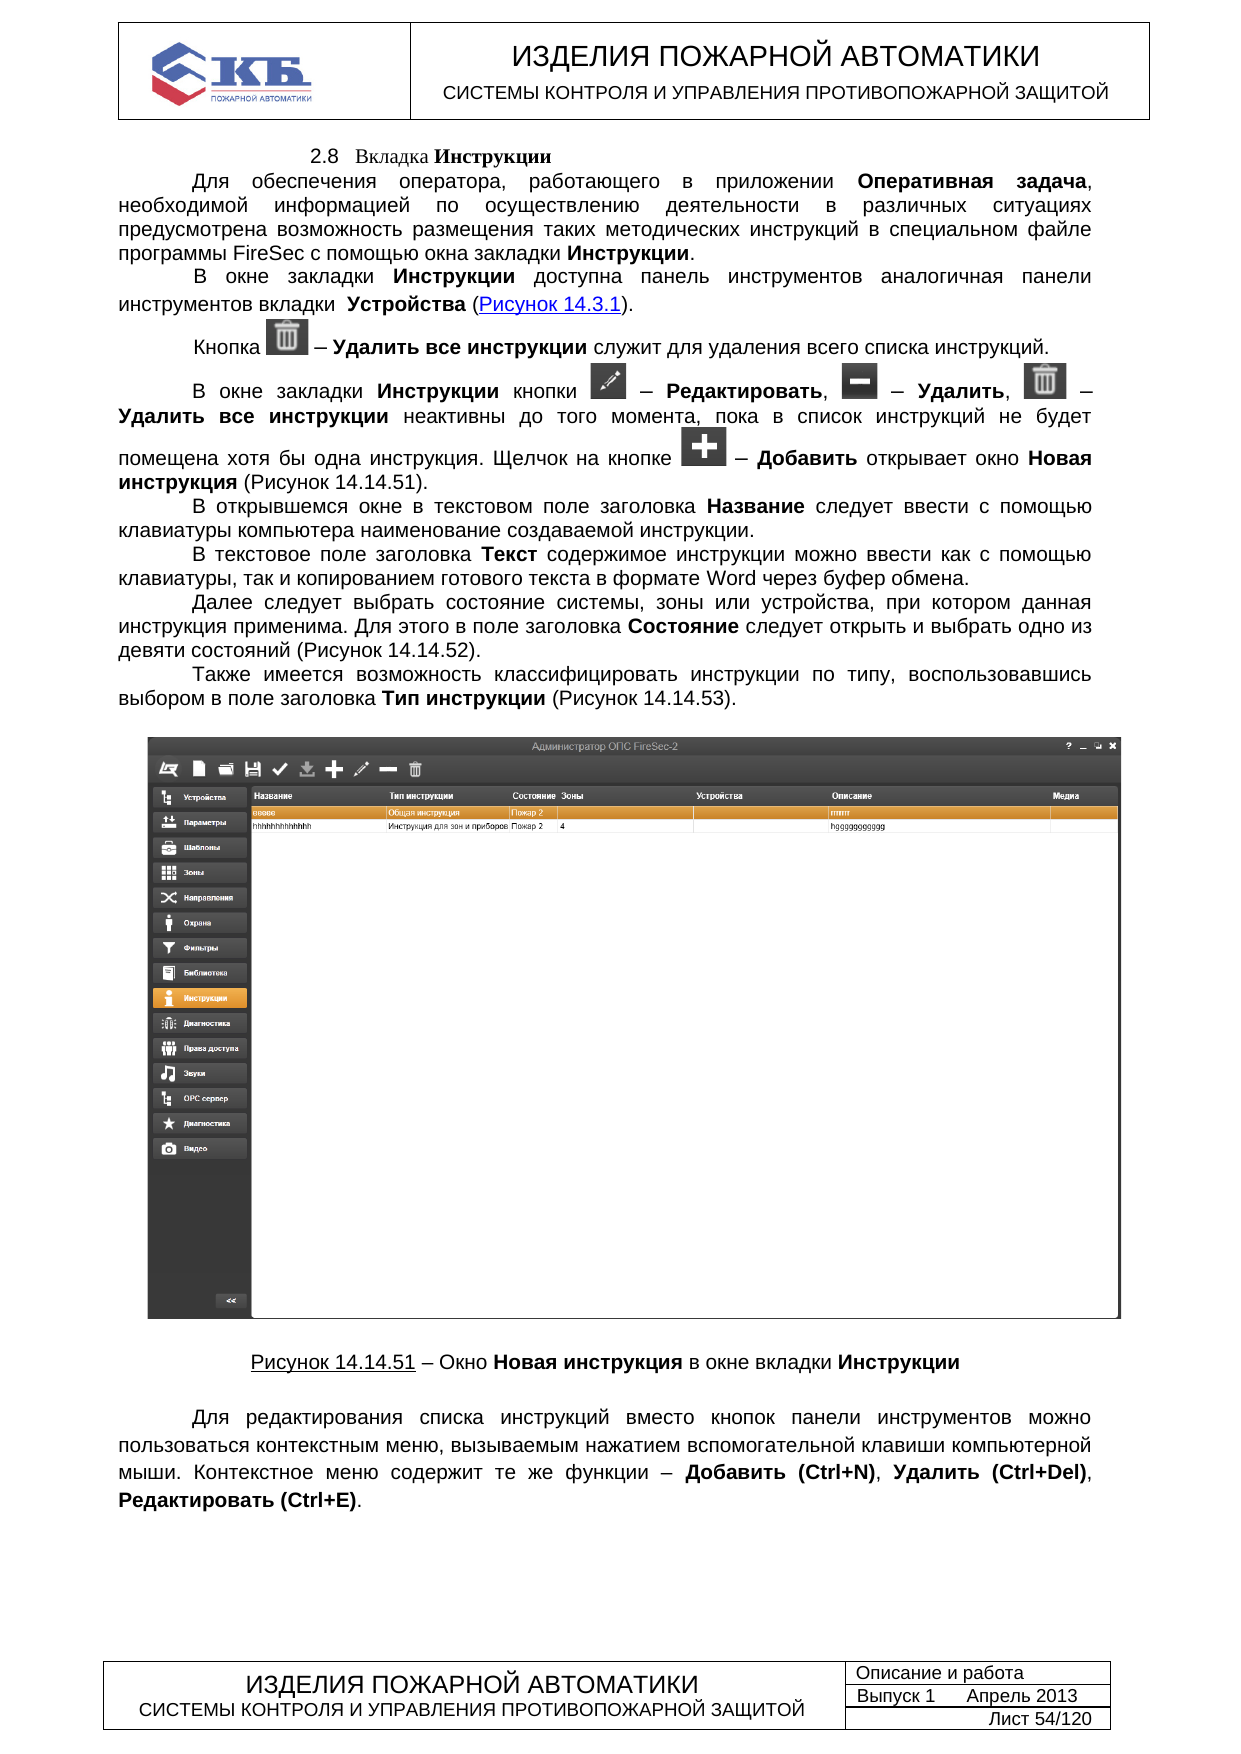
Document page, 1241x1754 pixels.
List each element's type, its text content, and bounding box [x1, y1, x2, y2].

list Далее следует выбрать состояние системы, зоны или устройства, при котором данная инструкция применима. Для этого в поле заголовка Состояние следует открыть и выбрать одно из девяти состояний (Рисунок 14.14.52). [118, 590, 1092, 662]
picture [147, 737, 1122, 1319]
picture [266, 319, 309, 355]
picture [590, 363, 627, 399]
list Вкладка Инструкции [310, 144, 1092, 168]
list Для редактирования списка инструкций вместо кнопок панели инструментов можно пользоваться контекстным меню, вызываемым нажатием вспомогательной клавиши компьютерной мыши. Контекстное меню содержит те же функции – Добавить (Ctrl+N), Удалить (Ctrl+Del), Редактировать (Ctrl+E). [118, 1405, 1092, 1511]
list В окне закладки Инструкции доступна панель инструментов аналогичная панели инструментов вкладки Устройства (Рисунок 14.3.1). [118, 264, 1092, 316]
list В текстовое поле заголовка Текст содержимое инструкции можно ввести как с помощью клавиатуры, так и копированием готового текста в формате Word через буфер обмена. [118, 542, 1092, 590]
list Рисунок 14.14.51 – Окно Новая инструкция в окне вкладки Инструкции [118, 1350, 1092, 1374]
picture [148, 34, 325, 115]
list В открывшемся окне в текстовом поле заголовка Название следует ввести с помощью клавиатуры компьютера наименование создаваемой инструкции. [118, 494, 1092, 542]
picture [681, 427, 727, 466]
picture [841, 363, 878, 399]
picture [1023, 363, 1067, 399]
list Также имеется возможность классифицировать инструкции по типу, воспользовавшись выбором в поле заголовка Тип инструкции (Рисунок 14.14.53). [118, 662, 1092, 709]
list Кнопка – Удалить все инструкции служит для удаления всего списка инструкций. [118, 319, 1092, 359]
text Для обеспечения оператора, работающего в приложении Оперативная задача, необходимой информацией по осуществлению деятельности в различных ситуациях предусмотрена возможность размещения таких методических инструкций в специальном файле программы FireSec с помощью окна закладки Инструкции. [118, 168, 1092, 264]
list В окне закладки Инструкции кнопки – Редактировать, – Удалить, – Удалить все инструкции неактивны до того момента, пока в список инструкций не будет помещена хотя бы одна инструкция. Щелчок на кнопке – Добавить открывает окно Новая инструкция (Рисунок 14.14.51). [118, 363, 1092, 494]
